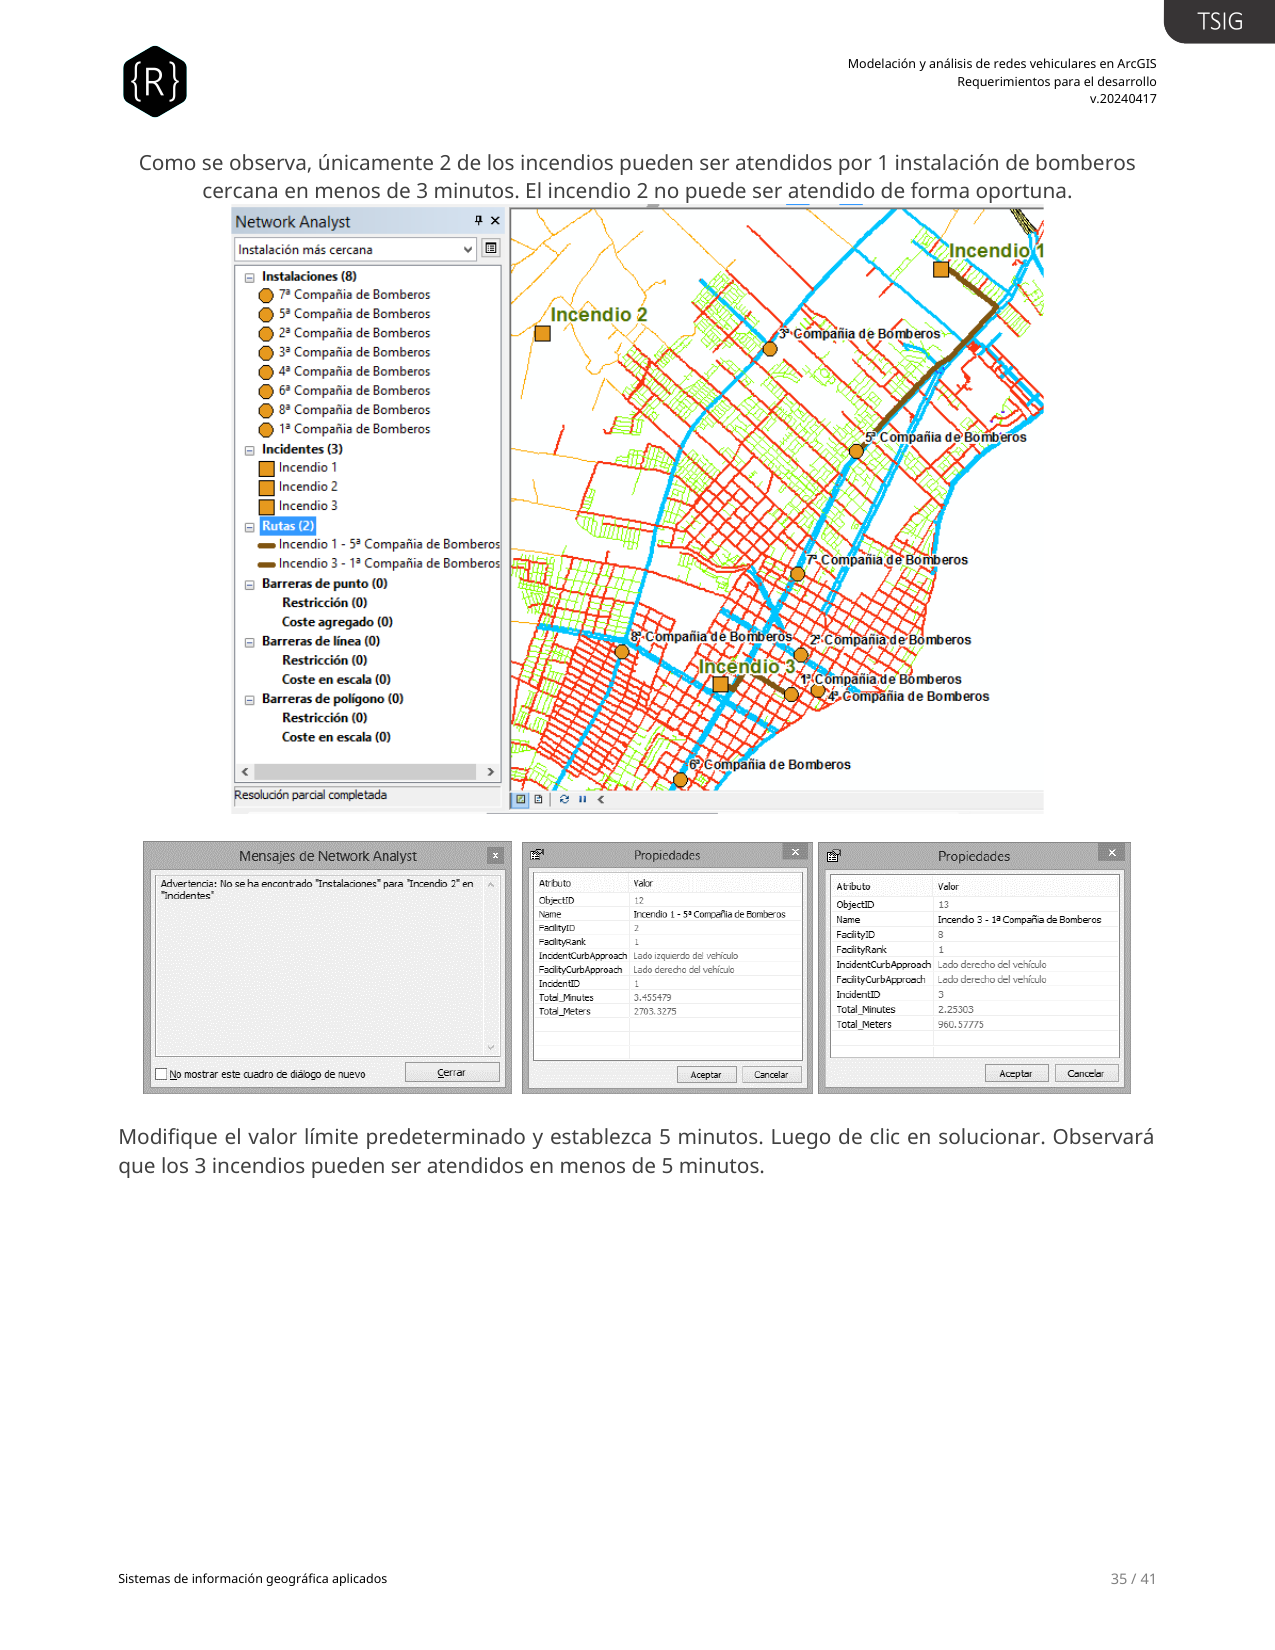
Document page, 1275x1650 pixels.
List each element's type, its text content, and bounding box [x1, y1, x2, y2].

picture [977, 261, 1044, 402]
picture [143, 841, 512, 1094]
text Modifique el valor límite predeterminado y establezca 5 minutos. Luego de clic en solucionar. Observará que los 3 incendios pueden ser atendidos en menos de 5 minutos. [118, 1122, 1157, 1179]
picture [231, 204, 1044, 814]
picture [1163, 0, 1275, 44]
picture [522, 842, 813, 1094]
picture [118, 44, 192, 119]
picture [818, 842, 1131, 1094]
text Como se observa, únicamente 2 de los incendios pueden ser atendidos por 1 instalación de bomberos cercana en menos de 3 minutos. El incendio 2 no puede ser atendido de forma oportuna. [118, 148, 1157, 204]
